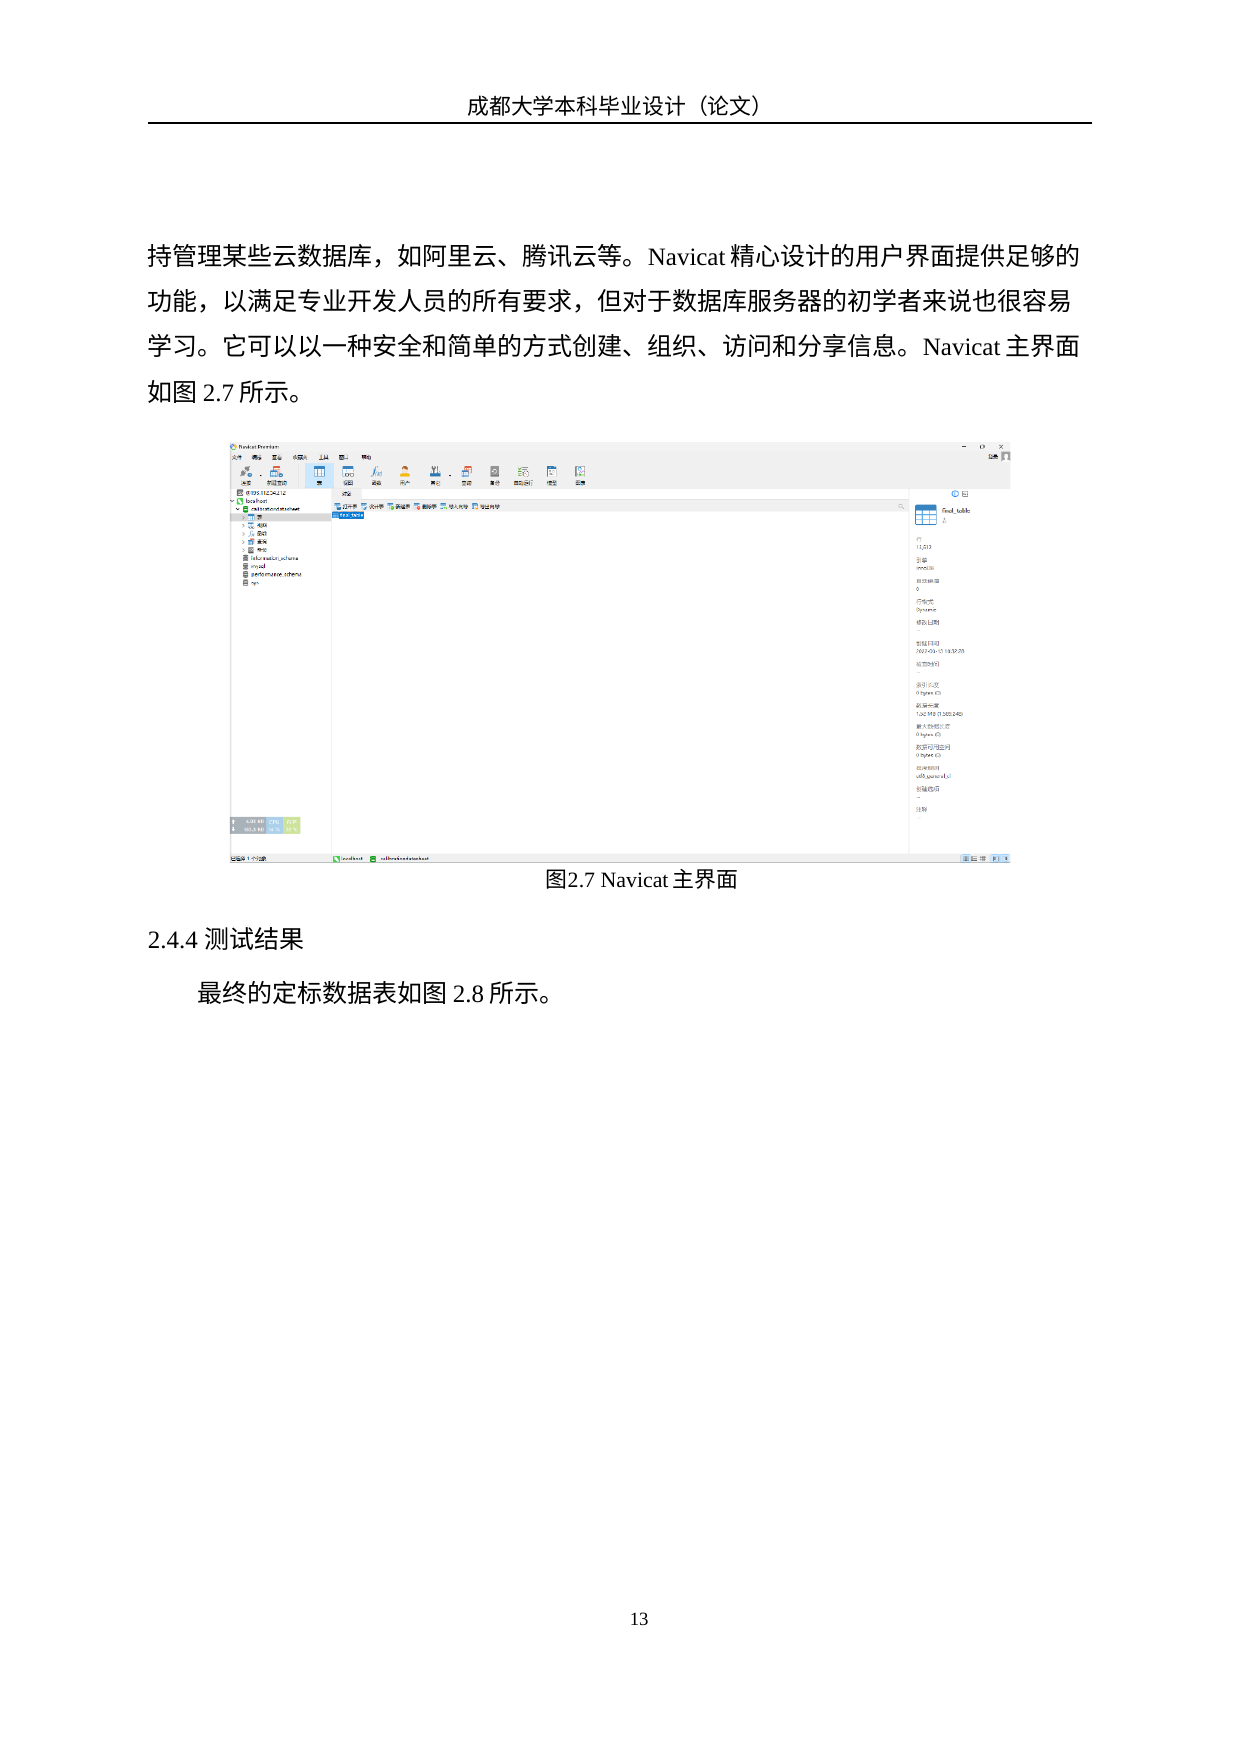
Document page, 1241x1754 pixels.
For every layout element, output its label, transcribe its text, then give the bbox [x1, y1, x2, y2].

text 最终的定标数据表如图2.8所示。 [148, 973, 1092, 1010]
subtitle 测试结果 [148, 919, 1092, 955]
text 图2.7 Navicat主界面 [148, 862, 1092, 894]
picture [229, 442, 1011, 863]
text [148, 236, 1092, 408]
